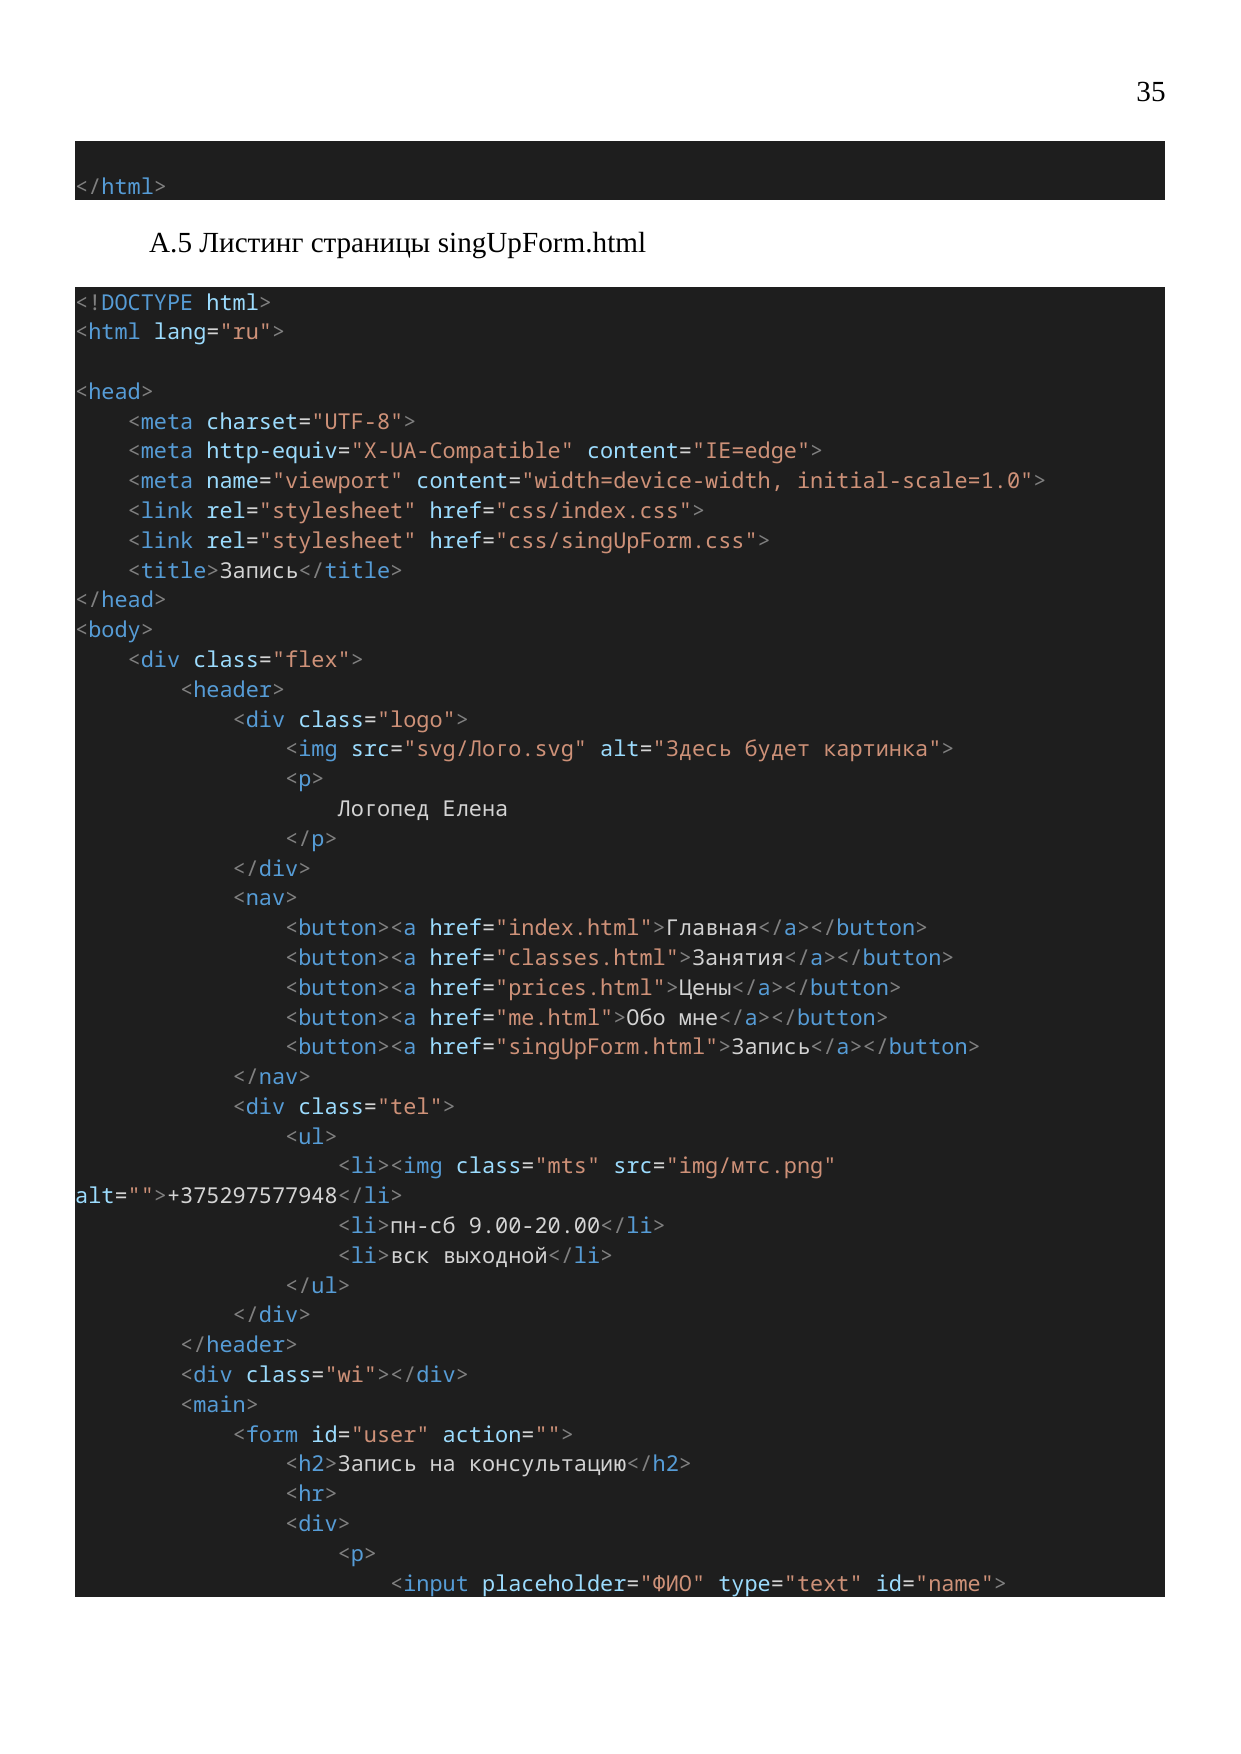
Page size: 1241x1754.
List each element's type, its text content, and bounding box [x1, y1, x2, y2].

text <li>вск выходной</li> [75, 1240, 1165, 1270]
text <meta http-equiv="X-UA-Compatible" content="IE=edge"> [75, 436, 1165, 465]
text <li><img class="mts" src="img/мтс.png" alt="">+375297577948</li> [75, 1151, 1165, 1210]
text <title>Запись</title> [75, 555, 1165, 584]
text <img src="svg/Лого.svg" alt="Здесь будет картинка"> [75, 733, 1165, 763]
text <header> [75, 674, 1165, 704]
text <link rel="stylesheet" href="css/index.css"> [75, 495, 1165, 525]
text <body> [75, 614, 1165, 644]
text </html> [75, 171, 1165, 200]
text <main> [75, 1389, 1165, 1419]
text </header> [75, 1329, 1165, 1359]
text </div> [75, 853, 1165, 882]
text <form id="user" action=""> [75, 1419, 1165, 1448]
text <button><a href="me.html">Обо мне</a></button> [75, 1002, 1165, 1031]
text <p> [75, 1538, 1165, 1568]
text Логопед Елена [75, 793, 1165, 823]
text <button><a href="prices.html">Цены</a></button> [75, 972, 1165, 1002]
text </div> [75, 1299, 1165, 1329]
text <meta name="viewport" content="width=device-width, initial-scale=1.0"> [75, 465, 1165, 495]
text <li>пн-сб 9.00-20.00</li> [75, 1210, 1165, 1240]
text <button><a href="singUpForm.html">Запись</a></button> [75, 1031, 1165, 1061]
text <div class="wi"></div> [75, 1359, 1165, 1389]
text </head> [75, 584, 1165, 614]
text <meta charset="UTF-8"> [75, 406, 1165, 436]
text <ul> [75, 1121, 1165, 1151]
text A.5 Листинг страницы singUpForm.html [75, 225, 1165, 259]
text <button><a href="classes.html">Занятия</a></button> [75, 942, 1165, 972]
text </ul> [75, 1270, 1165, 1299]
text </nav> [75, 1061, 1165, 1091]
text <!DOCTYPE html> [75, 287, 1165, 316]
text <div class="logo"> [75, 704, 1165, 733]
text <div class="tel"> [75, 1091, 1165, 1121]
text <link rel="stylesheet" href="css/singUpForm.css"> [75, 525, 1165, 555]
text <nav> [75, 882, 1165, 912]
text <h2>Запись на консультацию</h2> [75, 1448, 1165, 1478]
text <hr> [75, 1478, 1165, 1508]
text <button><a href="index.html">Главная</a></button> [75, 912, 1165, 942]
text </p> [75, 823, 1165, 853]
text <input placeholder="ФИО" type="text" id="name"> [75, 1568, 1165, 1597]
text <div class="flex"> [75, 644, 1165, 674]
text <p> [75, 763, 1165, 793]
text <head> [75, 376, 1165, 406]
text <div> [75, 1508, 1165, 1538]
text <html lang="ru"> [75, 316, 1165, 346]
